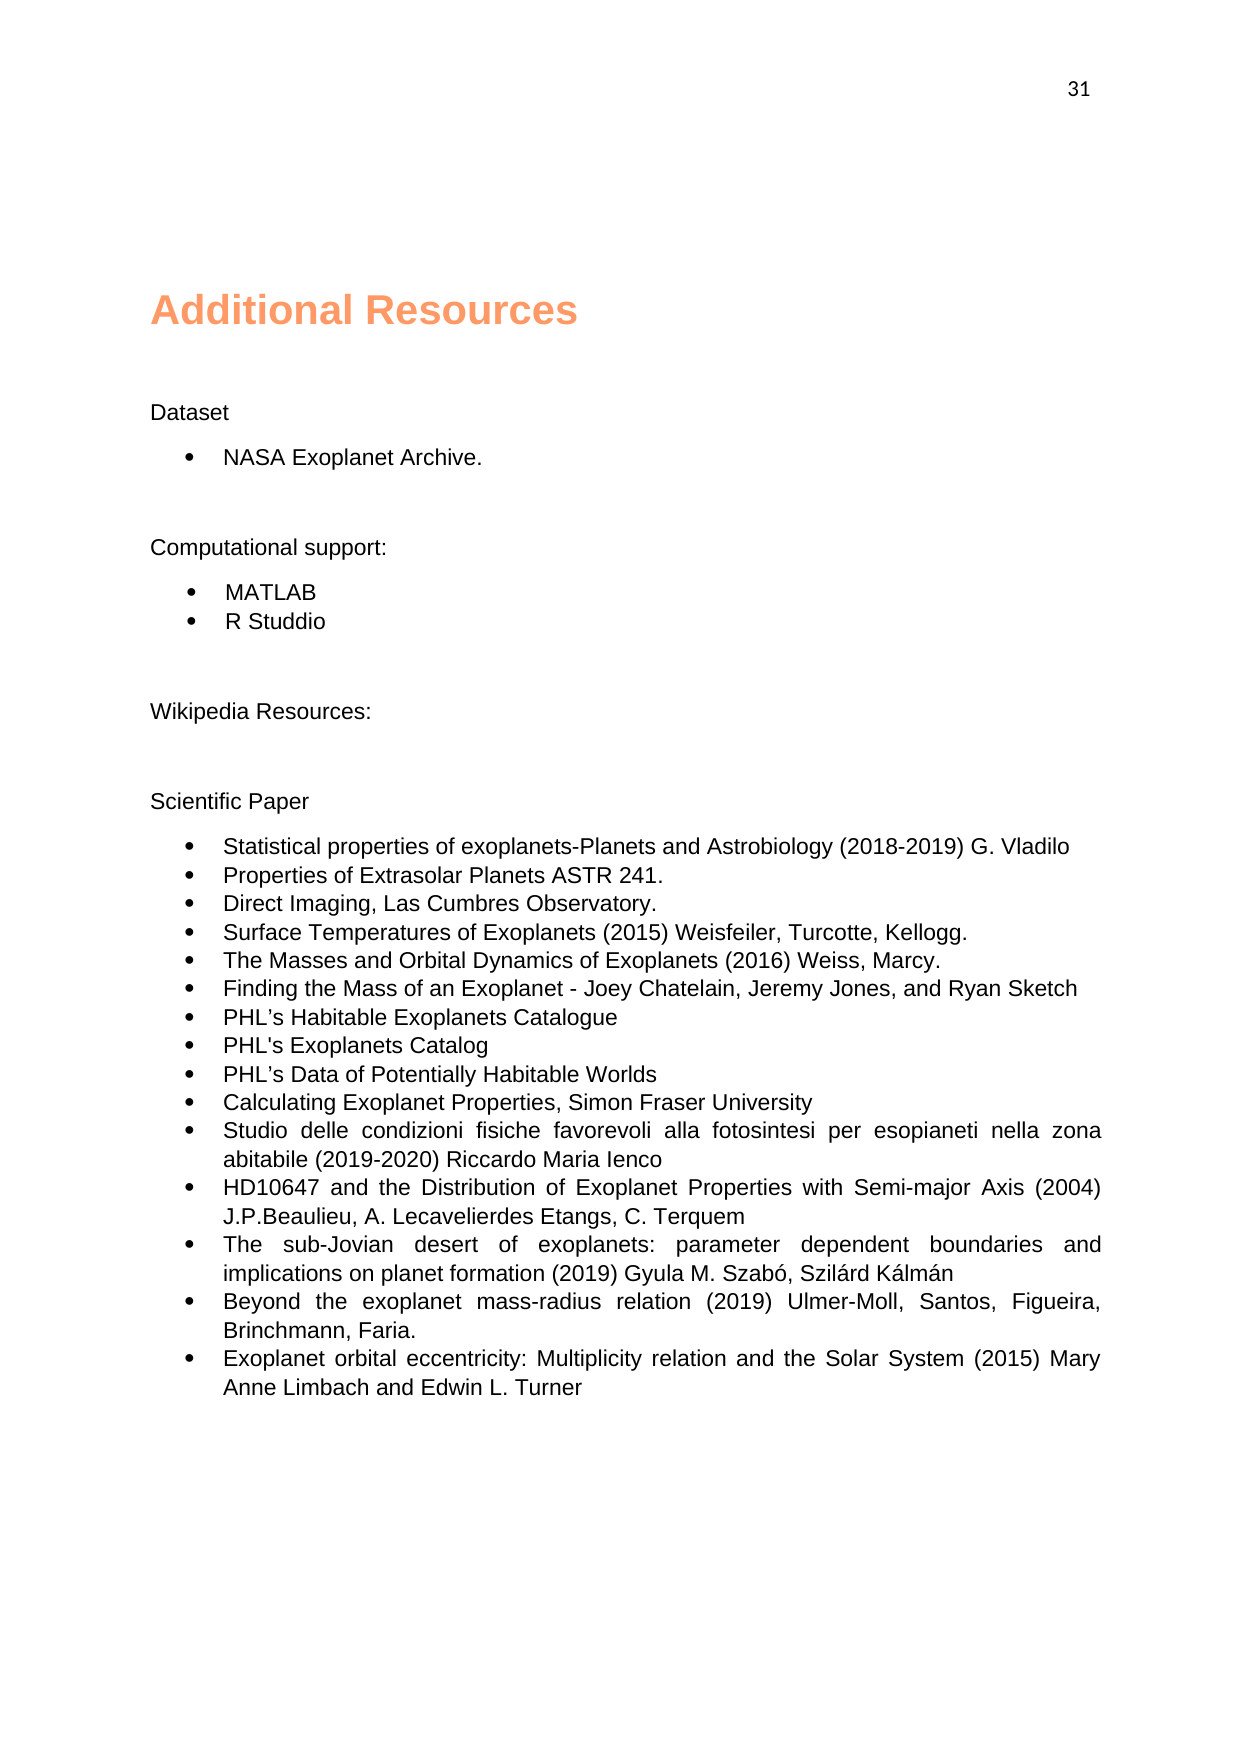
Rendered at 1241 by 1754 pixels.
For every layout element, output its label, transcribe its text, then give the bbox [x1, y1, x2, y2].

list Studio delle condizioni fisiche favorevoli alla fotosintesi per esopianeti nella zona abitabile (2019-2020) Riccardo Maria Ienco [185, 1117, 1102, 1172]
list PHL’s Data of Potentially Habitable Worlds [185, 1061, 1102, 1087]
list Surface Temperatures of Exoplanets (2015) Weisfeiler, Turcotte, Kellogg. [185, 918, 1102, 945]
list Properties of Extrasolar Planets ASTR 241. [185, 862, 1102, 888]
list The sub-Jovian desert of exoplanets: parameter dependent boundaries and implications on planet formation (2019) Gyula M. Szabó, Szilárd Kálmán [185, 1231, 1102, 1286]
list The Masses and Orbital Dynamics of Exoplanets (2016) Weiss, Marcy. [185, 947, 1102, 973]
list Direct Imaging, Las Cumbres Observatory. [185, 890, 1102, 916]
list PHL’s Habitable Exoplanets Catalogue [185, 1004, 1102, 1030]
list Finding the Mass of an Exoplanet - Joey Chatelain, Jeremy Jones, and Ryan Sketch [185, 975, 1102, 1002]
list Exoplanet orbital eccentricity: Multiplicity relation and the Solar System (2015) Mary Anne Limbach and Edwin L. Turner [185, 1345, 1102, 1400]
list R Studdio [187, 608, 1102, 634]
list Calculating Exoplanet Properties, Simon Fraser University [185, 1089, 1102, 1115]
text Scientific Paper [150, 788, 1102, 814]
text Wikipedia Resources: [150, 698, 1102, 724]
list MATLAB [187, 579, 1102, 606]
text Additional Resources [150, 285, 1090, 333]
text Computational support: [150, 534, 1090, 560]
list Beyond the exoplanet mass-radius relation (2019) Ulmer-Moll, Santos, Figueira, Brinchmann, Faria. [185, 1288, 1102, 1343]
list Statistical properties of exoplanets-Planets and Astrobiology (2018-2019) G. Vladilo [185, 833, 1102, 859]
list HD10647 and the Distribution of Exoplanet Properties with Semi-major Axis (2004) J.P.Beaulieu, A. Lecavelierdes Etangs, C. Terquem [185, 1174, 1102, 1229]
list PHL's Exoplanets Catalog [185, 1032, 1102, 1058]
list NASA Exoplanet Archive. [185, 444, 1102, 470]
text Dataset [150, 399, 1102, 425]
